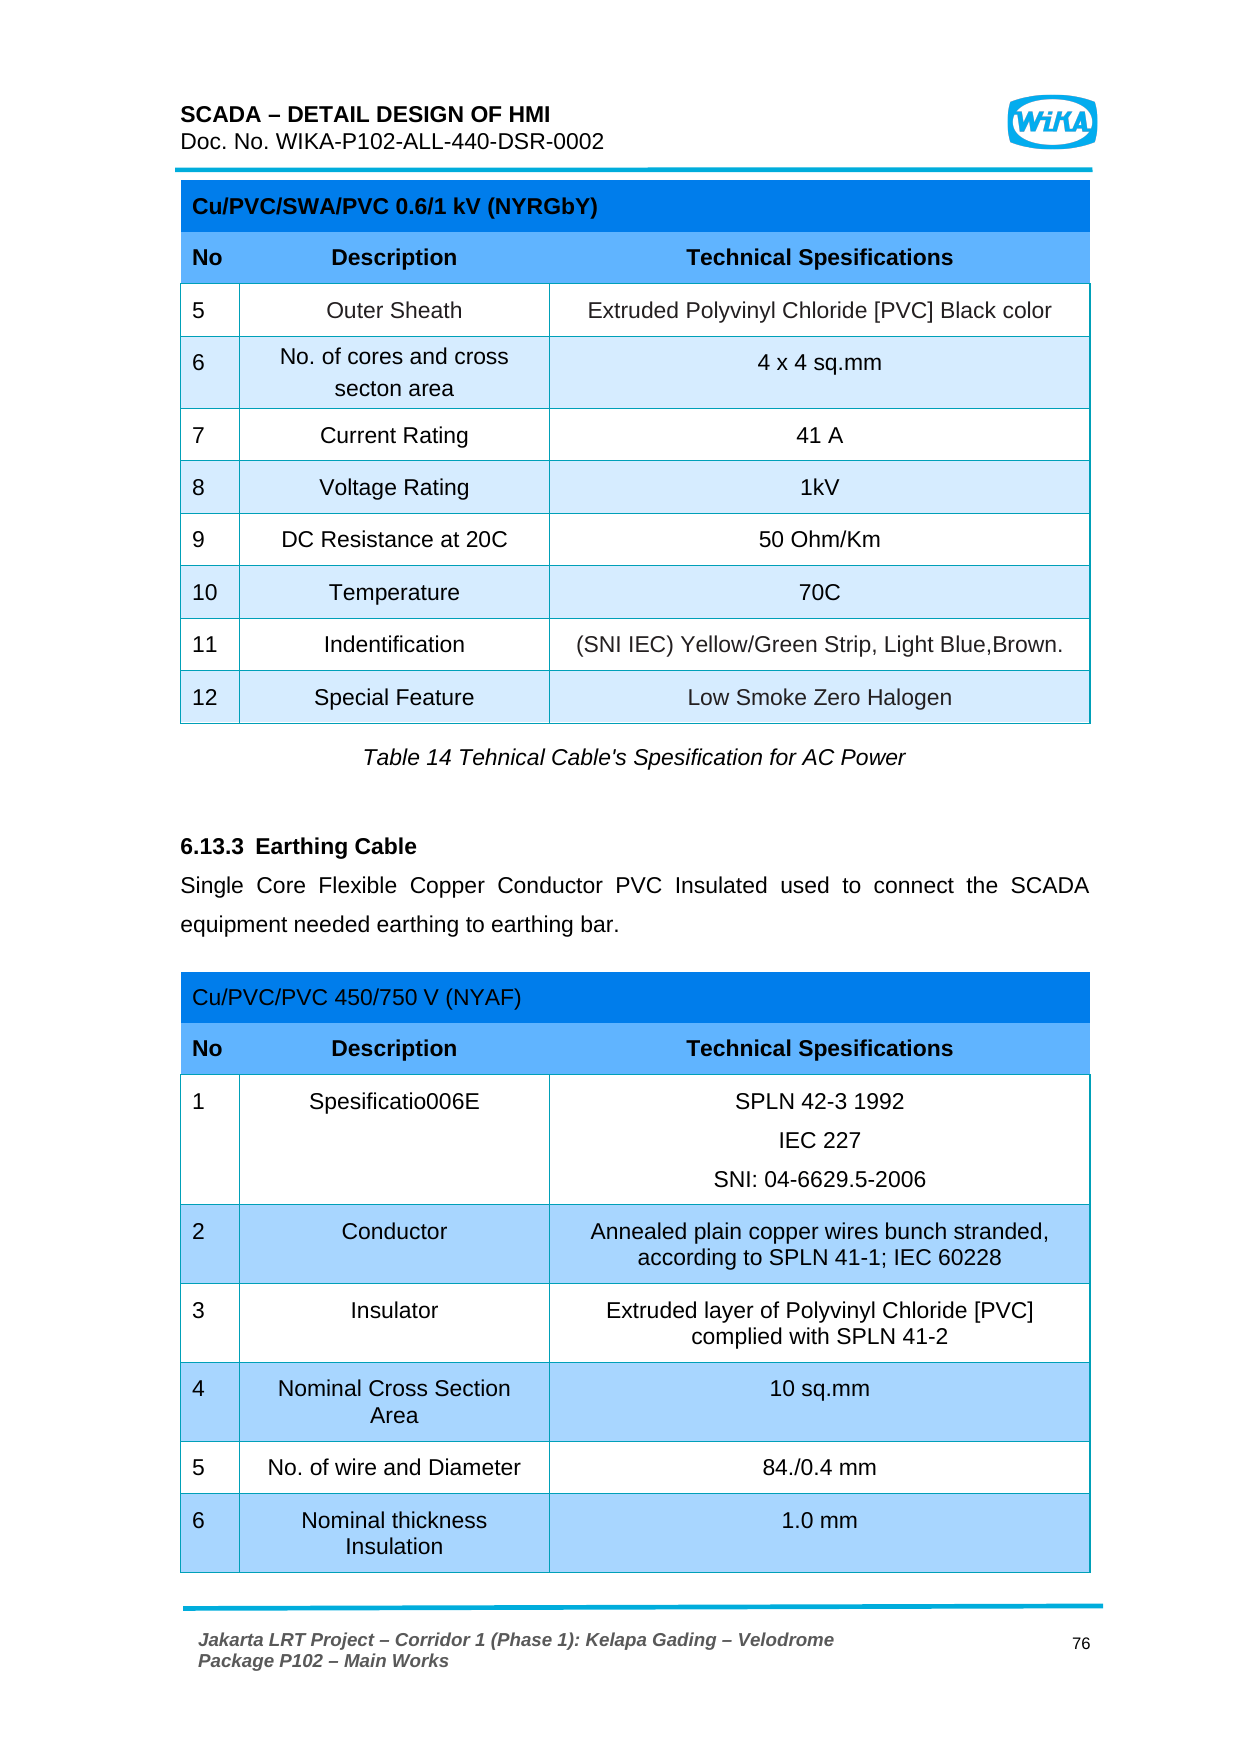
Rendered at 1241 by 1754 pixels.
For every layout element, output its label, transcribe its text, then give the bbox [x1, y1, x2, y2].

table_cell Current Rating [240, 409, 549, 460]
table_cell 1kV [550, 461, 1089, 513]
table_cell 7 [181, 409, 239, 460]
table_cell Extruded layer of Polyvinyl Chloride [PVC] complied with SPLN 41-2 [550, 1284, 1089, 1362]
table_cell Description [239, 1023, 549, 1074]
table_cell Spesificatio006E [240, 1075, 549, 1204]
table_cell 41 A [550, 409, 1089, 460]
table_cell 5 [181, 284, 239, 336]
table_cell 3 [181, 1284, 239, 1362]
picture [1004, 91, 1101, 154]
table_header Cu/PVC/SWA/PVC 0.6/1 kV (NYRGbY) [181, 180, 1090, 232]
table_cell Outer Sheath [240, 284, 549, 336]
table_cell 1.0 mm [550, 1494, 1089, 1572]
table_cell 6 [181, 1494, 239, 1572]
text Single Core Flexible Copper Conductor PVC Insulated used to connect the SCADA equipment needed earthing to earthing bar. [180, 872, 1090, 938]
table_cell Technical Spesifications [549, 1023, 1090, 1074]
table_cell 5 [181, 1442, 239, 1493]
table_cell 6 [181, 337, 239, 408]
table_cell 10 sq.mm [550, 1363, 1089, 1441]
table_cell (SNI IEC) Yellow/Green Strip, Light Blue,Brown. [550, 619, 1089, 670]
table_cell SPLN 42-3 1992 IEC 227 SNI: 04-6629.5-2006 [550, 1075, 1089, 1204]
table_cell 1 [181, 1075, 239, 1204]
table_cell Technical Spesifications [549, 232, 1090, 283]
table_cell Extruded Polyvinyl Chloride [PVC] Black color [550, 284, 1089, 336]
table_cell Voltage Rating [240, 461, 549, 513]
table_cell 2 [181, 1205, 239, 1283]
table_cell No [181, 1023, 239, 1074]
table_cell Nominal thickness Insulation [240, 1494, 549, 1572]
table_cell Special Feature [240, 671, 549, 722]
table_cell Temperature [240, 566, 549, 618]
table_cell Annealed plain copper wires bunch stranded, according to SPLN 41-1; IEC 60228 [550, 1205, 1089, 1283]
table_cell Low Smoke Zero Halogen [550, 671, 1089, 722]
table_cell Description [239, 232, 549, 283]
table_cell 50 Ohm/Km [550, 514, 1089, 565]
table_header Cu/PVC/PVC 450/750 V (NYAF) [181, 972, 1090, 1023]
table_cell Insulator [240, 1284, 549, 1362]
table_cell 4 x 4 sq.mm [550, 337, 1089, 408]
table_cell 10 [181, 566, 239, 618]
table_cell Conductor [240, 1205, 549, 1283]
table_cell Indentification [240, 619, 549, 670]
table_cell 12 [181, 671, 239, 722]
table_cell No. of cores and cross secton area [240, 337, 549, 408]
table_cell No [181, 232, 239, 283]
table_cell 84./0.4 mm [550, 1442, 1089, 1493]
table_cell 4 [181, 1363, 239, 1441]
table_cell 8 [181, 461, 239, 513]
table_cell Nominal Cross Section Area [240, 1363, 549, 1441]
subtitle Earthing Cable [180, 833, 1090, 859]
table_cell 9 [181, 514, 239, 565]
table_cell 11 [181, 619, 239, 670]
table_cell 70C [550, 566, 1089, 618]
table_cell No. of wire and Diameter [240, 1442, 549, 1493]
table_cell DC Resistance at 20C [240, 514, 549, 565]
